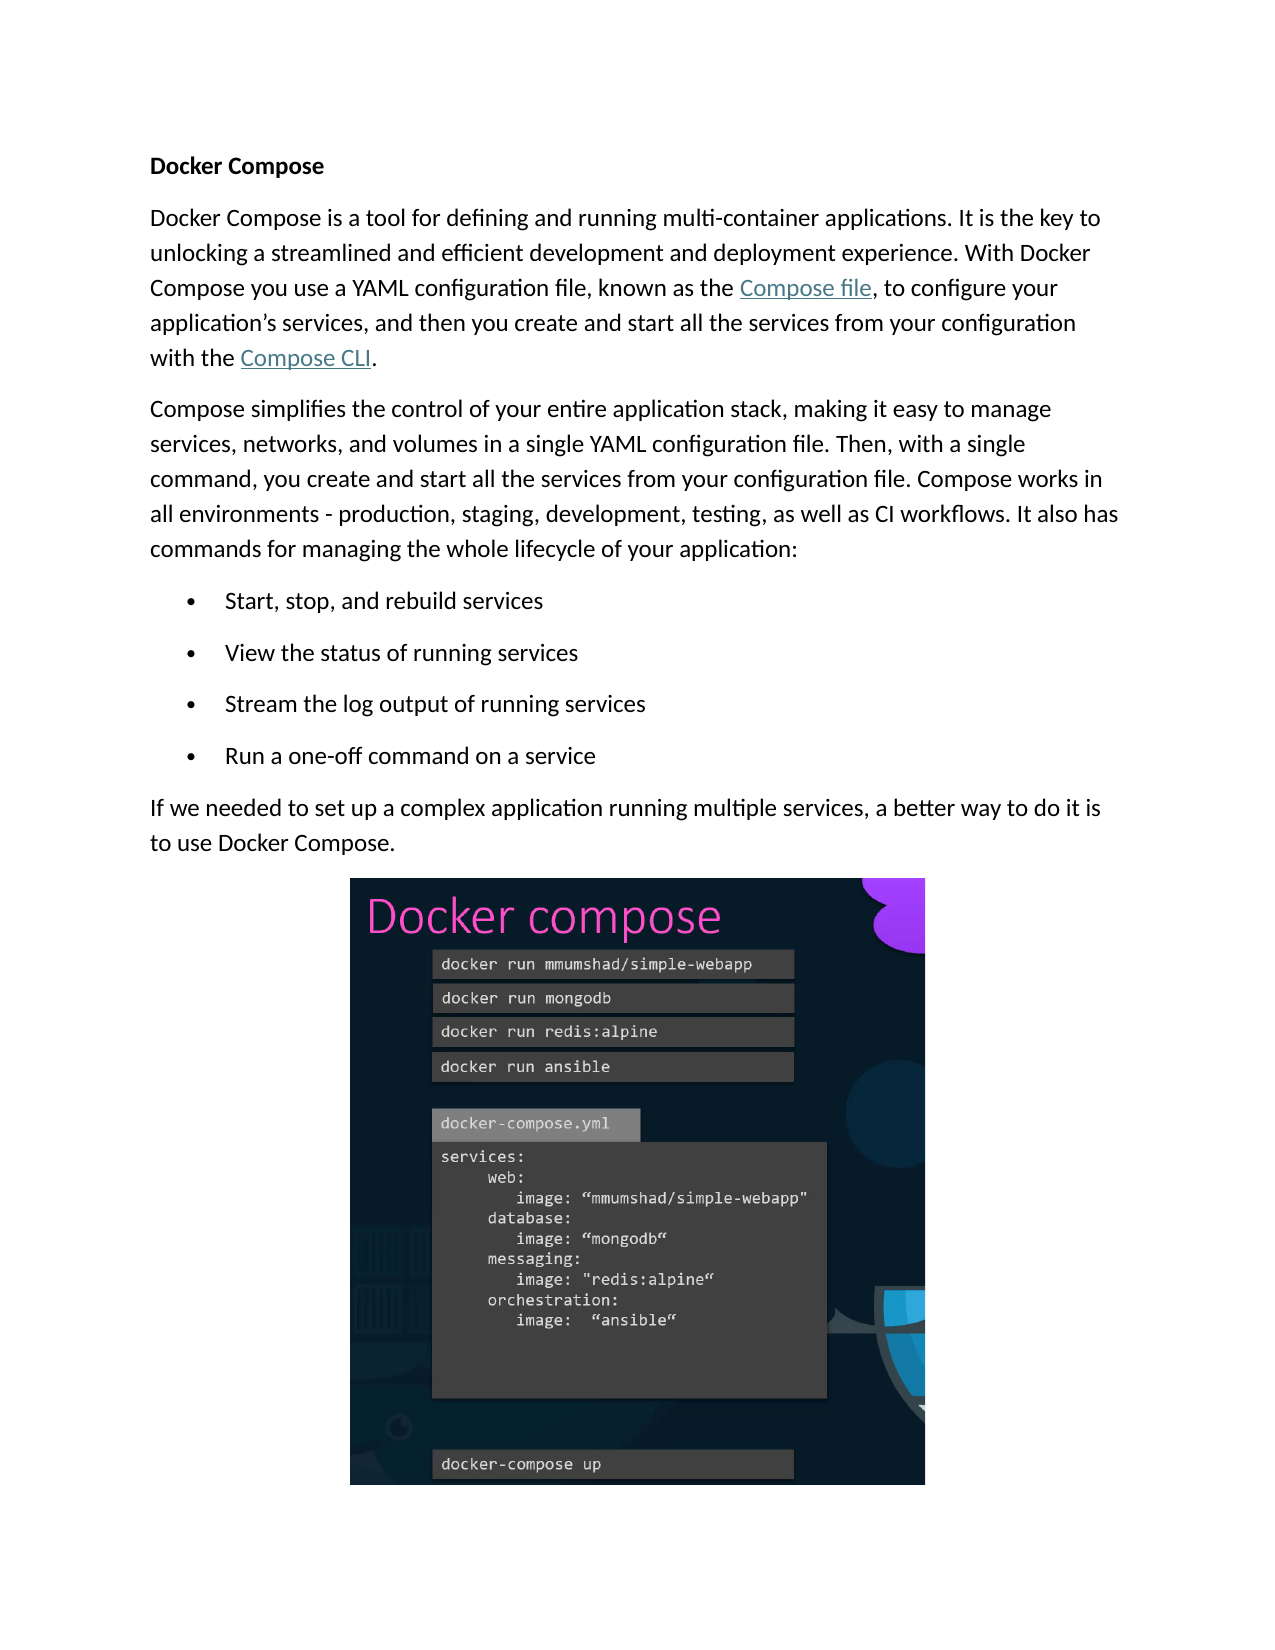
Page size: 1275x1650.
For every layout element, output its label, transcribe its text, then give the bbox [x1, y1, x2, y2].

list Run a one-off command on a service [187, 740, 1125, 771]
list Stream the log output of running services [187, 688, 1125, 719]
picture [350, 878, 926, 1485]
text Docker Compose is a tool for defining and running multi-container applications. It is the key to unlocking a streamlined and efficient development and deployment experience. With Docker Compose you use a YAML configuration file, known as the Compose file, to configure your application’s services, and then you create and start all the services from your configuration with the Compose CLI. [150, 202, 1125, 372]
text If we needed to set up a complex application running multiple services, a better way to do it is to use Docker Compose. [150, 792, 1125, 857]
list View the status of running services [187, 637, 1125, 667]
text Compose simplifies the control of your entire application stack, making it easy to manage services, networks, and volumes in a single YAML configuration file. Then, with a single command, you create and start all the services from your configuration file. Compose works in all environments - production, staging, development, testing, as well as CI workflows. It also has commands for managing the whole lifecycle of your application: [150, 393, 1125, 564]
list Start, stop, and rebuild services [187, 585, 1125, 616]
text Docker Compose [150, 150, 1125, 181]
